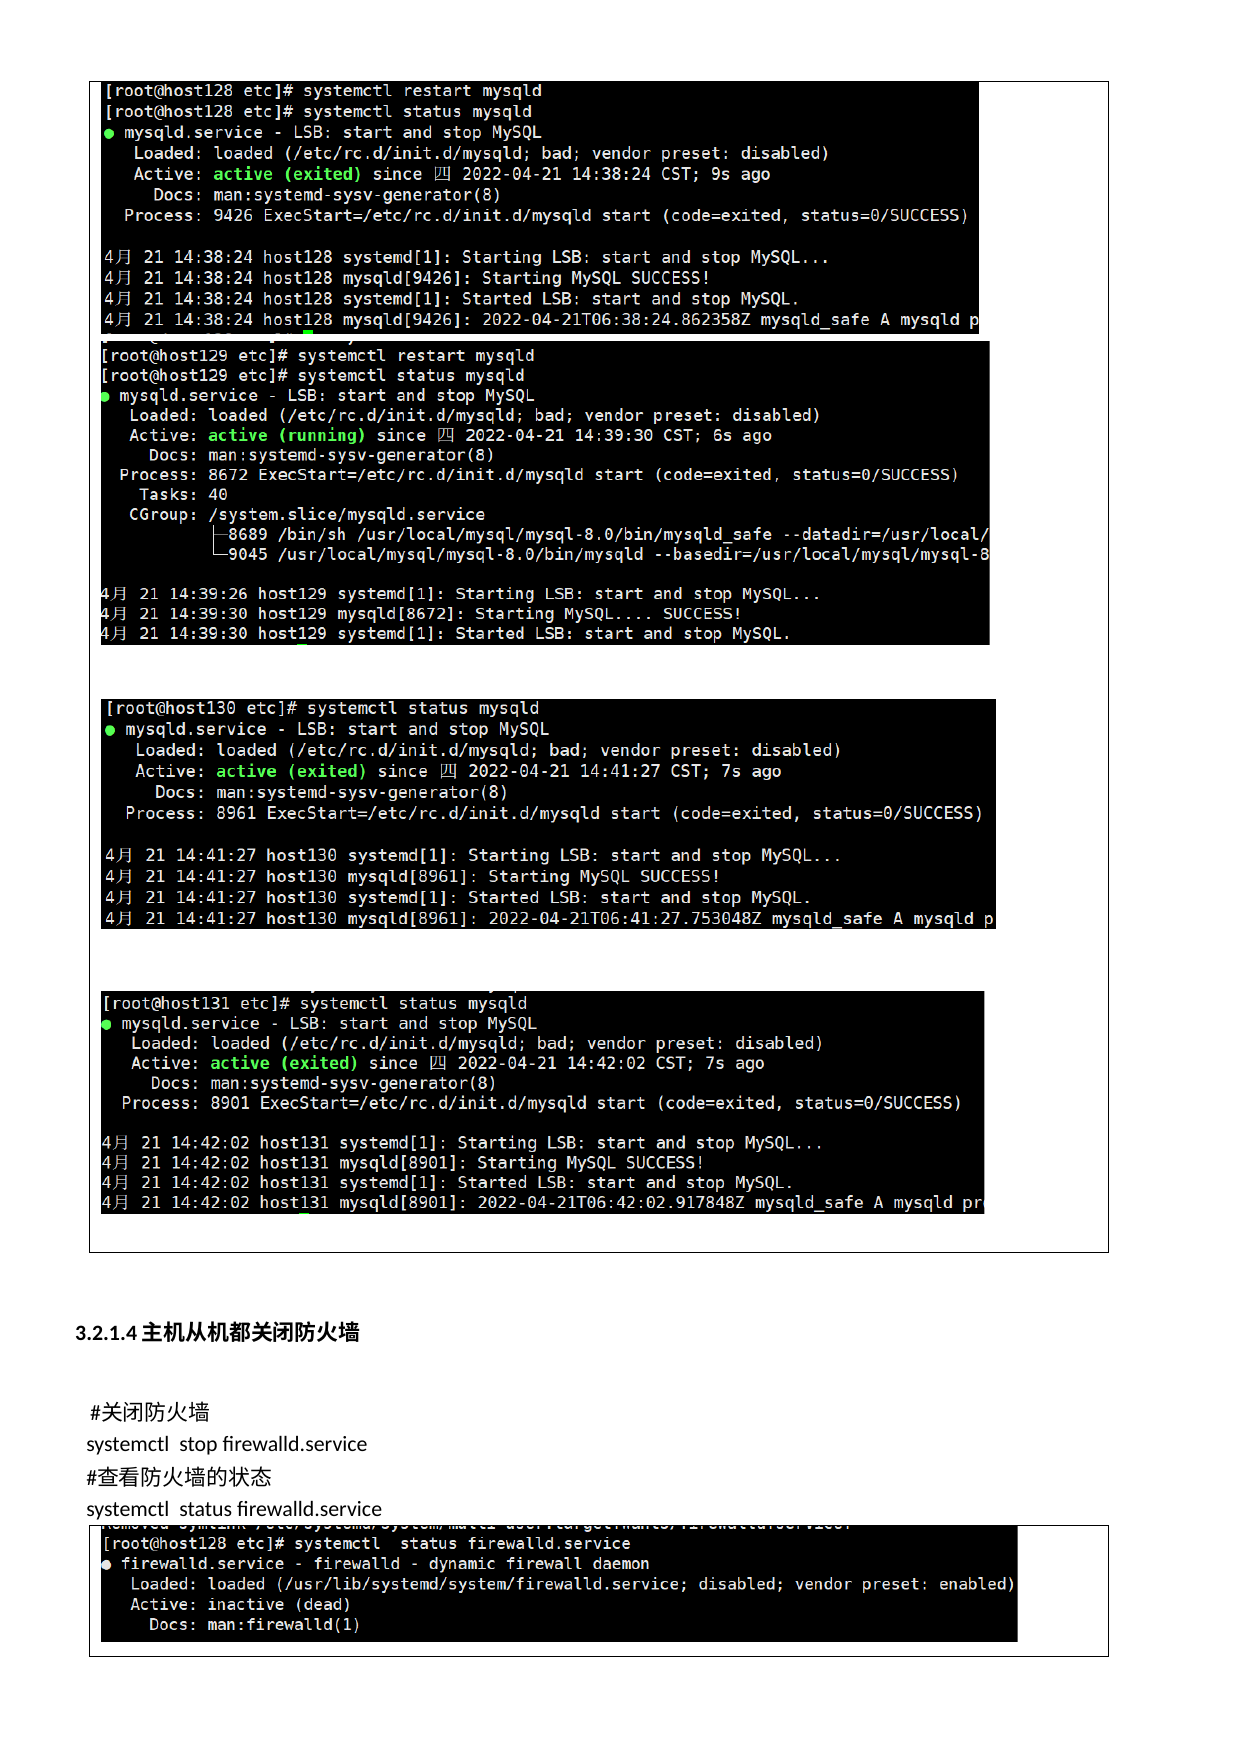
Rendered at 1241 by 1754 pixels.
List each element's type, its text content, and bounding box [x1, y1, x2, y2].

text systemctl stop firewalld.service [75, 1427, 1165, 1460]
subtitle 3.2.1.4主机从机都关闭防火墙 [75, 1314, 1165, 1347]
text #查看防火墙的状态 [75, 1460, 1165, 1492]
picture [101, 1526, 1018, 1642]
table_header [90, 82, 1108, 1252]
table_header [90, 1526, 1108, 1656]
text #关闭防火墙 [90, 1395, 1165, 1427]
picture [101, 81, 979, 334]
picture [101, 341, 990, 645]
picture [101, 991, 985, 1214]
text systemctl status firewalld.service [75, 1492, 1165, 1525]
picture [101, 699, 996, 929]
